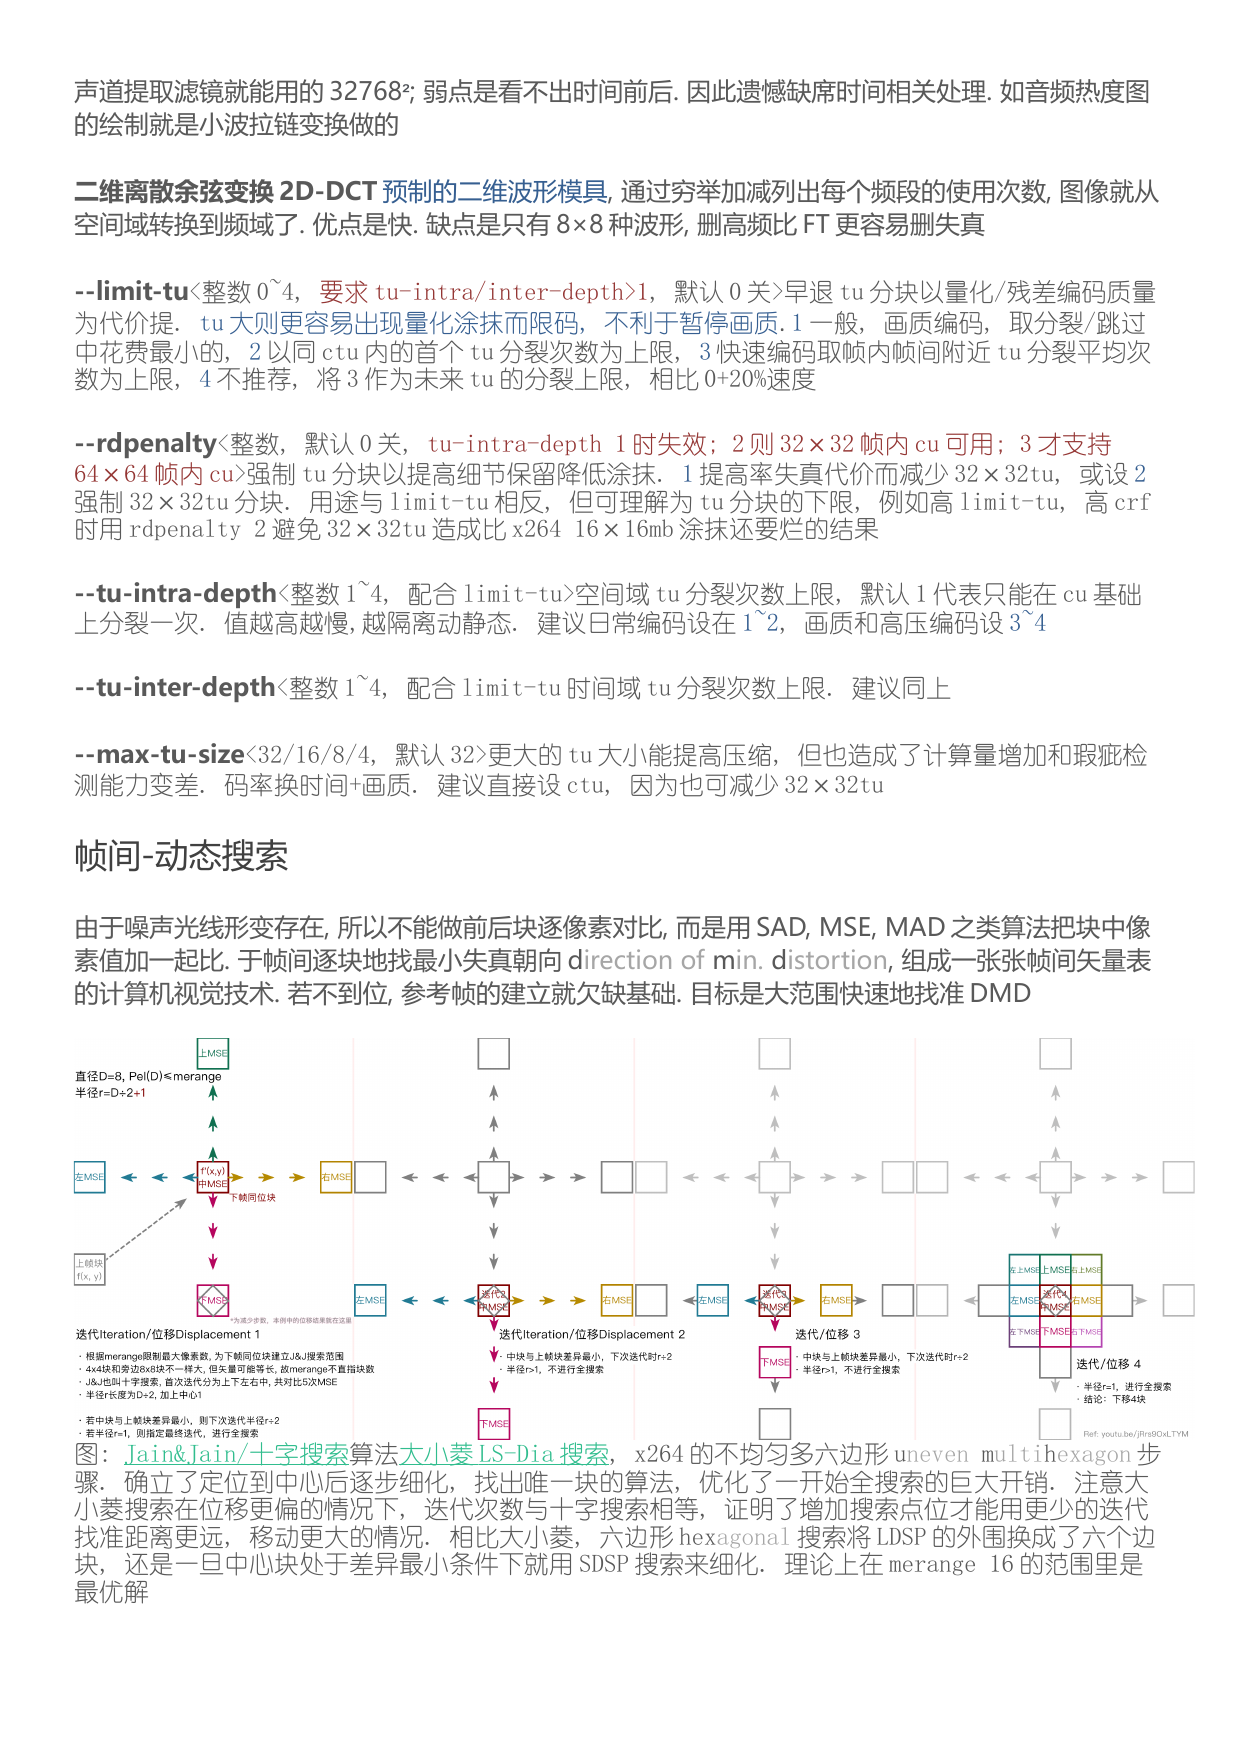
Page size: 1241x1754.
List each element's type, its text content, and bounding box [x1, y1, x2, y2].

text --tu-intra-depth<整数1~4, 配合limit-tu>空间域tu分裂次数上限, 默认1代表只能在cu基础上分裂一次. 值越高越慢,越隔离动静态. 建议日常编码设在1~2, 画质和高压编码设3~4 [74, 576, 1166, 636]
text --tu-inter-depth<整数1~4, 配合limit-tu时间域tu分裂次数上限. 建议同上 [74, 670, 1166, 703]
text 由于噪声光线形变存在, 所以不能做前后块逐像素对比, 而是用SAD, MSE, MAD之类算法把块中像素值加一起比. 于帧间逐块地找最小失真朝向direction of min. distortion, 组成一张张帧间矢量表的计算机视觉技术. 若不到位, 参考帧的建立就欠缺基础. 目标是大范围快速地找准DMD [74, 910, 1166, 1009]
text 二维离散余弦变换2D-DCT预制的二维波形模具, 通过穷举加减列出每个频段的使用次数, 图像就从空间域转换到频域了. 优点是快. 缺点是只有8×8种波形, 删高频比FT更容易删失真 [74, 174, 1166, 240]
subtitle 帧间-动态搜索 [74, 832, 1166, 876]
text --limit-tu<整数0~4, 要求tu-intra/inter-depth>1, 默认0关>早退tu分块以量化/残差编码质量为代价提. tu大则更容易出现量化涂抹而限码, 不利于暂停画质. 1一般, 画质编码, 取分裂/跳过中花费最小的, 2以同ctu内的首个tu分裂次数为上限, 3快速编码取帧内帧间附近tu分裂平均次数为上限, 4不推荐, 将3作为未来tu的分裂上限, 相比0+20%速度 [74, 274, 1166, 392]
text --max-tu-size<32/16/8/4, 默认32>更大的tu大小能提高压缩, 但也造成了计算量增加和瑕疵检测能力变差. 码率换时间+画质. 建议直接设ctu, 因为也可减少32×32tu [74, 737, 1166, 798]
picture [73, 1038, 1195, 1440]
text 图: Jain&Jain/十字搜索算法大小菱LS-Dia搜索, x264的不均匀多六边形uneven multihexagon步骤. 确立了定位到中心后逐步细化, 找出唯一块的算法, 优化了一开始全搜索的巨大开销. 注意大小菱搜索在位移更偏的情况下, 迭代次数与十字搜索相等, 证明了增加搜索点位才能用更少的迭代找准距离更远, 移动更大的情况. 相比大小菱, 六边形hexagonal搜索将LDSP的外围换成了六个边块, 还是一旦中心块处于差异最小条件下就用SDSP搜索来细化. 理论上在merange 16的范围里是最优解 [74, 1440, 1166, 1605]
text --rdpenalty<整数, 默认0关, tu-intra-depth 1时失效; 2则32×32帧内cu可用; 3才支持64×64帧内cu>强制tu分块以提高细节保留降低涂抹. 1提高率失真代价而减少32×32tu, 或设2强制32×32tu分块. 用途与limit-tu相反, 但可理解为tu分块的下限, 例如高limit-tu, 高crf时用rdpenalty 2避免32×32tu造成比x264 16×16mb涂抹还要烂的结果 [74, 426, 1166, 542]
